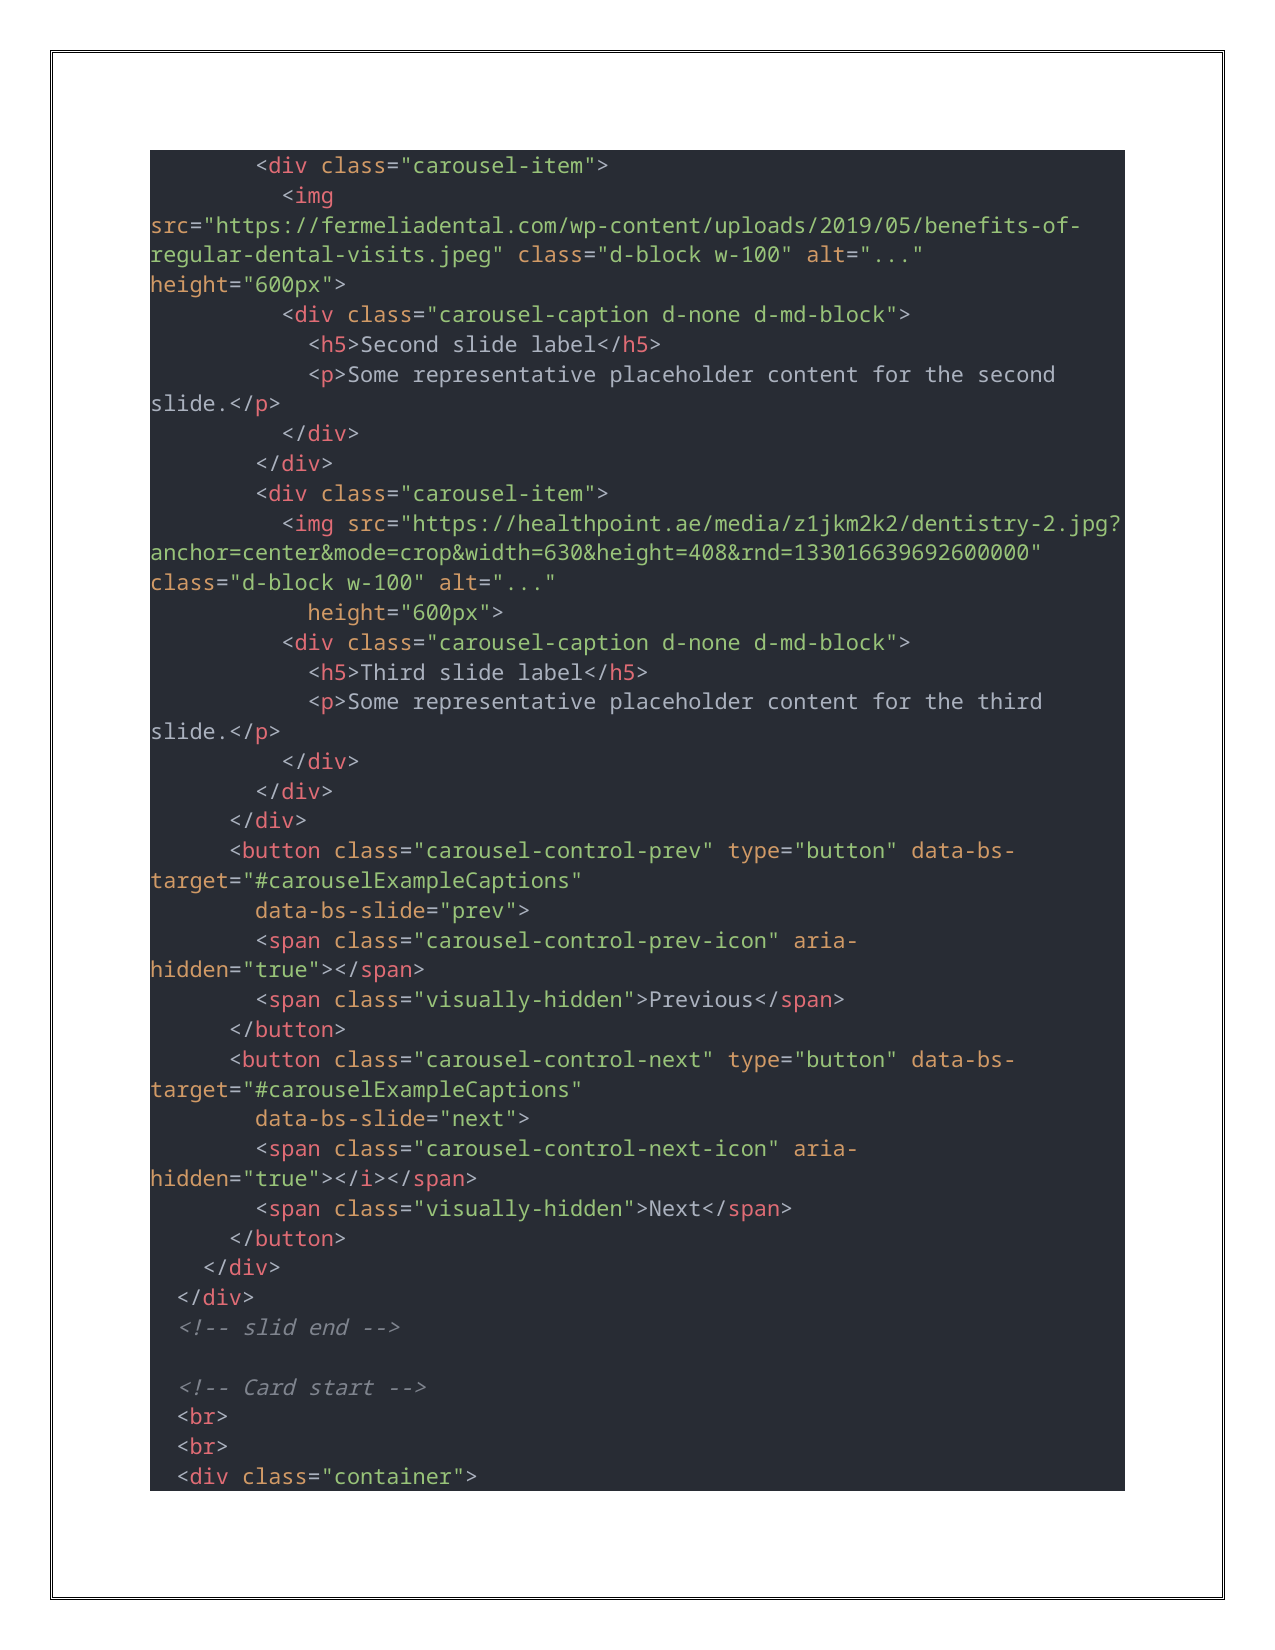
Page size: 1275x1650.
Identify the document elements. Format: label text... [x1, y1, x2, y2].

text <!-- slid end --> [150, 1312, 1125, 1342]
text </div> [150, 448, 1125, 478]
text <p>Some representative placeholder content for the second slide.</p> [150, 358, 1125, 418]
text <span class="visually-hidden">Previous</span> [150, 984, 1125, 1014]
text <img src="https://healthpoint.ae/media/z1jkm2k2/dentistry-2.jpg?anchor=center&mode=crop&width=630&height=408&rnd=133016639692600000" class="d-block w-100" alt="..." [150, 507, 1125, 597]
text </div> [150, 1252, 1125, 1282]
text height="600px"> [150, 597, 1125, 627]
text <div class="carousel-caption d-none d-md-block"> [150, 627, 1125, 656]
text </div> [150, 805, 1125, 835]
text <button class="carousel-control-next" type="button" data-bs-target="#carouselExampleCaptions" [150, 1044, 1125, 1103]
text <span class="carousel-control-next-icon" aria-hidden="true"></i></span> [150, 1133, 1125, 1193]
text </div> [150, 776, 1125, 805]
text <div class="carousel-item"> [150, 150, 1125, 180]
text <h5>Third slide label</h5> [150, 656, 1125, 686]
text data-bs-slide="next"> [150, 1103, 1125, 1133]
text </div> [150, 746, 1125, 776]
text <div class="container"> [150, 1461, 1125, 1491]
text </div> [150, 418, 1125, 448]
text <img src="https://fermeliadental.com/wp-content/uploads/2019/05/benefits-of-regular-dental-visits.jpeg" class="d-block w-100" alt="..." height="600px"> [150, 180, 1125, 299]
text </button> [150, 1014, 1125, 1044]
text <p>Some representative placeholder content for the third slide.</p> [150, 686, 1125, 746]
text <!-- Card start --> [150, 1371, 1125, 1401]
text </button> [150, 1222, 1125, 1252]
text <div class="carousel-caption d-none d-md-block"> [150, 299, 1125, 329]
text <button class="carousel-control-prev" type="button" data-bs-target="#carouselExampleCaptions" [150, 835, 1125, 895]
text <br> [150, 1401, 1125, 1431]
text <span class="visually-hidden">Next</span> [150, 1193, 1125, 1222]
text data-bs-slide="prev"> [150, 895, 1125, 924]
text </div> [150, 1282, 1125, 1312]
text <br> [150, 1431, 1125, 1461]
text <div class="carousel-item"> [150, 478, 1125, 507]
text <h5>Second slide label</h5> [150, 329, 1125, 358]
text <span class="carousel-control-prev-icon" aria-hidden="true"></span> [150, 924, 1125, 984]
